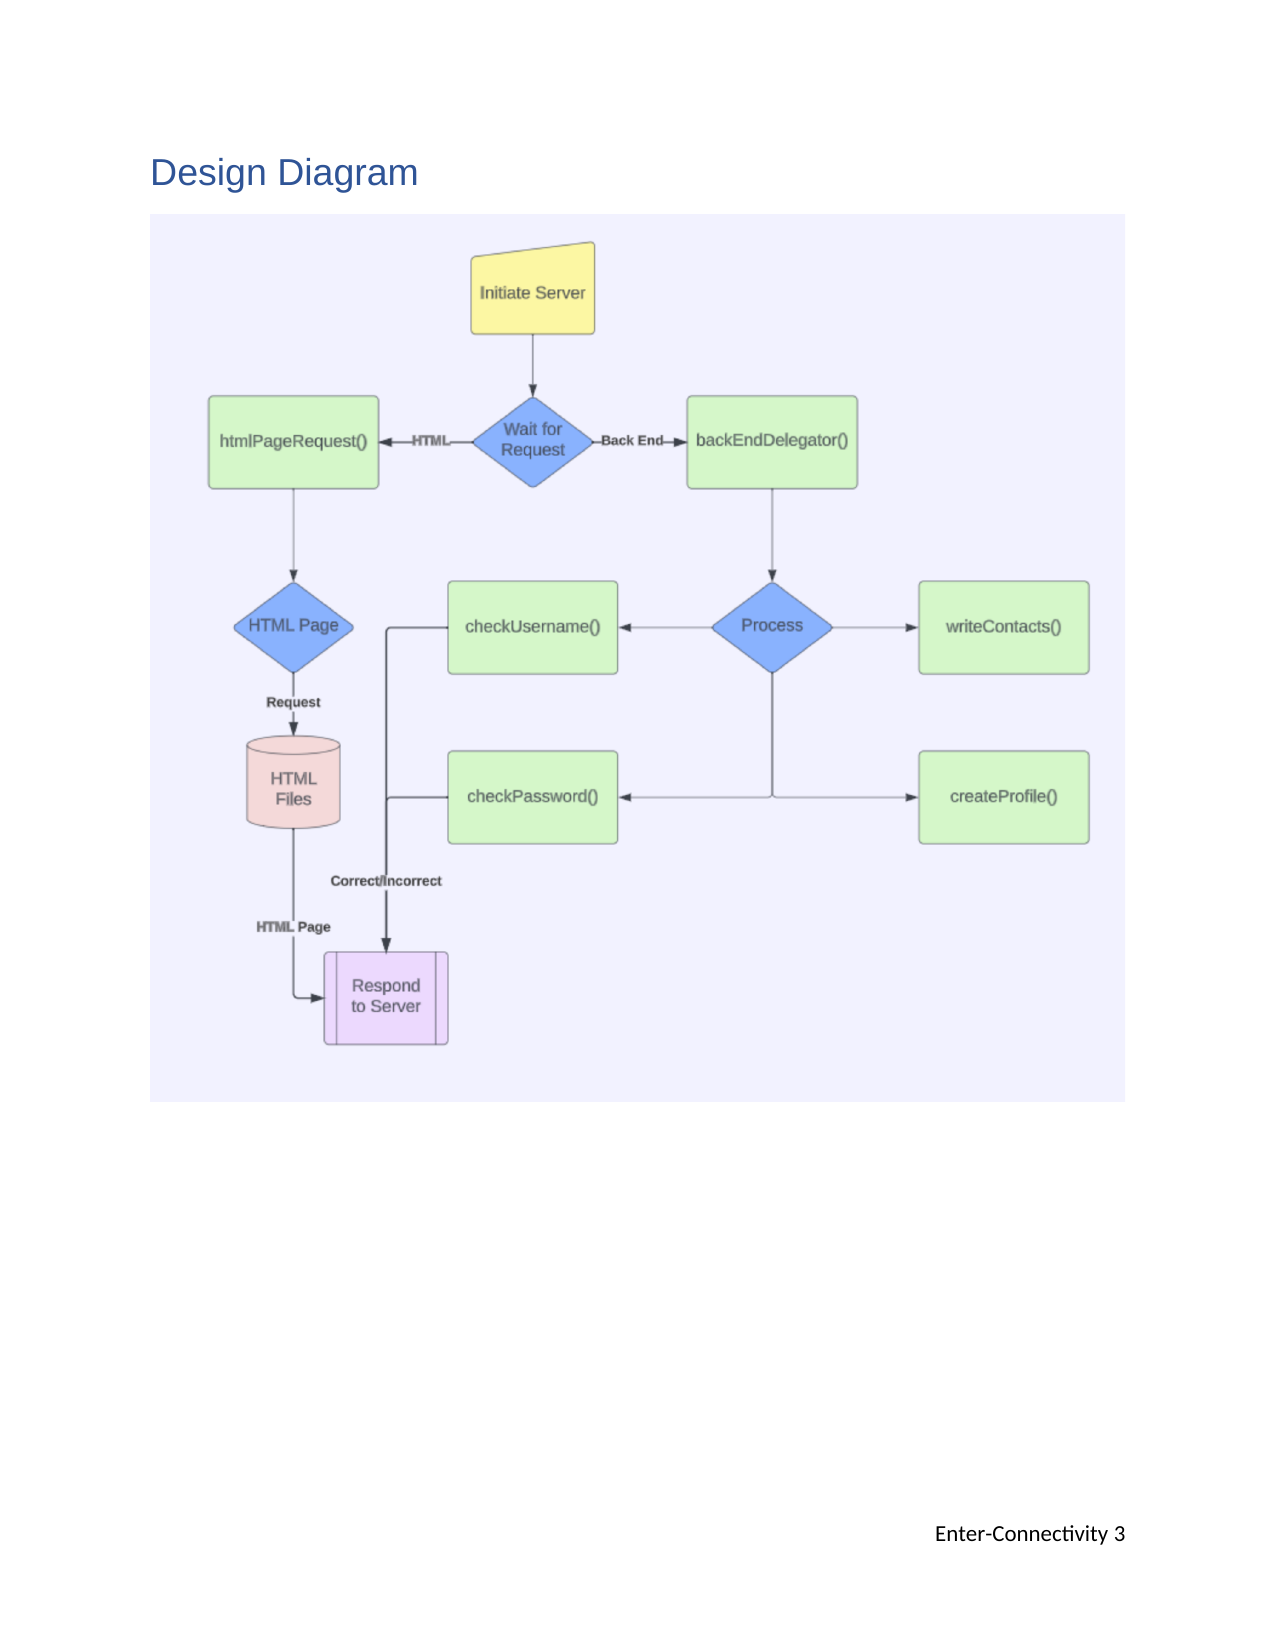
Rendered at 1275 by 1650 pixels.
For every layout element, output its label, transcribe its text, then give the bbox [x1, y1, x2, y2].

picture [150, 214, 1125, 1102]
subtitle Design Diagram [150, 150, 1125, 193]
